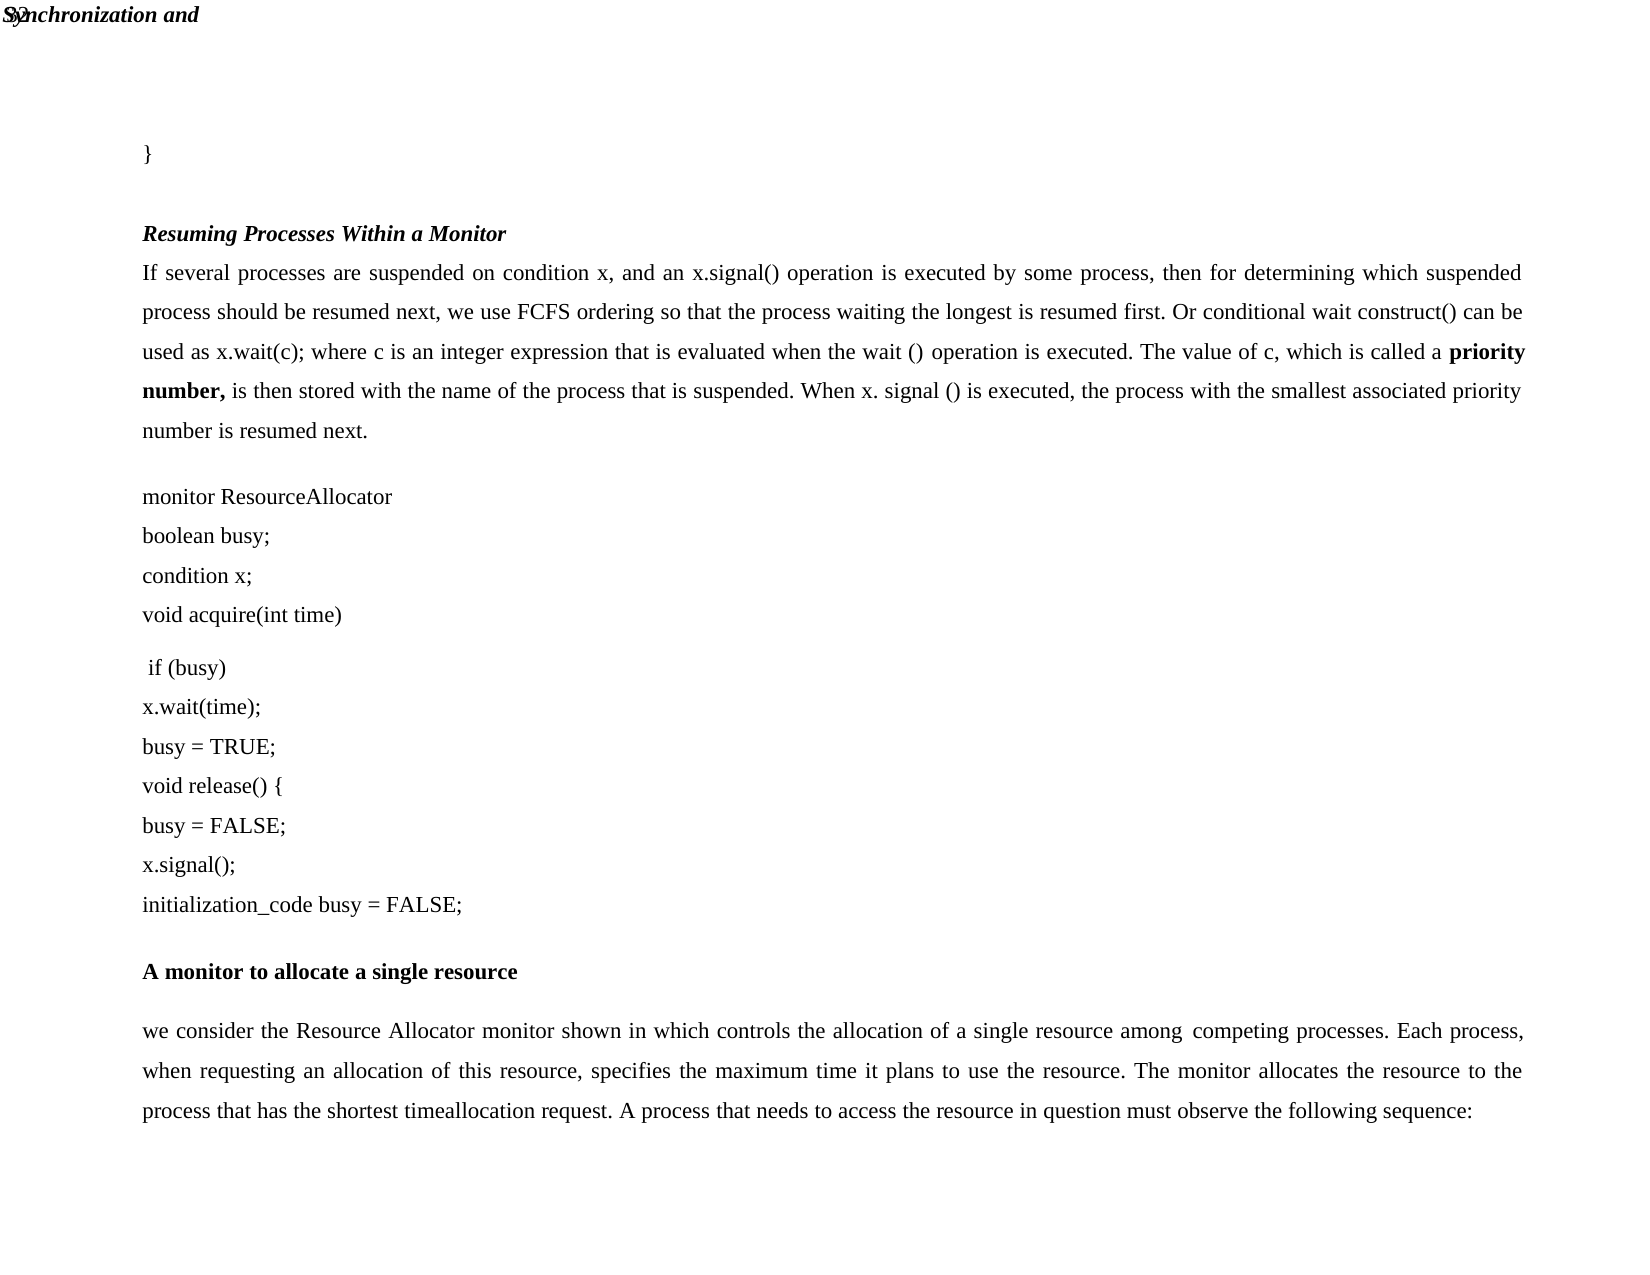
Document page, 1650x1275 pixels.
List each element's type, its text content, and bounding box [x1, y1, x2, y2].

text void acquire(int time) [142, 602, 1546, 628]
subtitle Resuming Processes Within a Monitor [142, 220, 1546, 246]
subtitle A monitor to allocate a single resource [142, 958, 1546, 985]
text if (busy) x.wait(time); busy = TRUE; void release() { busy = FALSE; x.signal(); [142, 654, 288, 878]
text initialization_code busy = FALSE; [142, 891, 1546, 918]
text condition x; [142, 562, 1546, 589]
text we consider the Resource Allocator monitor shown in which controls the allocation of a single resource among competing processes. Each process, when requesting an allocation of this resource, specifies the maximum time it plans to use the resource. The monitor allocates the resource to the process that has the shortest timeallocation request. A process that needs to access the resource in question must observe the following sequence: [142, 1017, 1524, 1123]
text } [142, 140, 1546, 167]
text If several processes are suspended on condition x, and an x.signal() operation is executed by some process, then for determining which suspended process should be resumed next, we use FCFS ordering so that the process waiting the longest is resumed first. Or conditional wait construct() can be used as x.wait(c); where c is an integer expression that is evaluated when the wait () operation is executed. The value of c, which is called a priority number, is then stored with the name of the process that is suspended. When x. signal () is executed, the process with the smallest associated priority number is resumed next. [142, 259, 1525, 443]
text monitor ResourceAllocator boolean busy; [142, 484, 393, 549]
